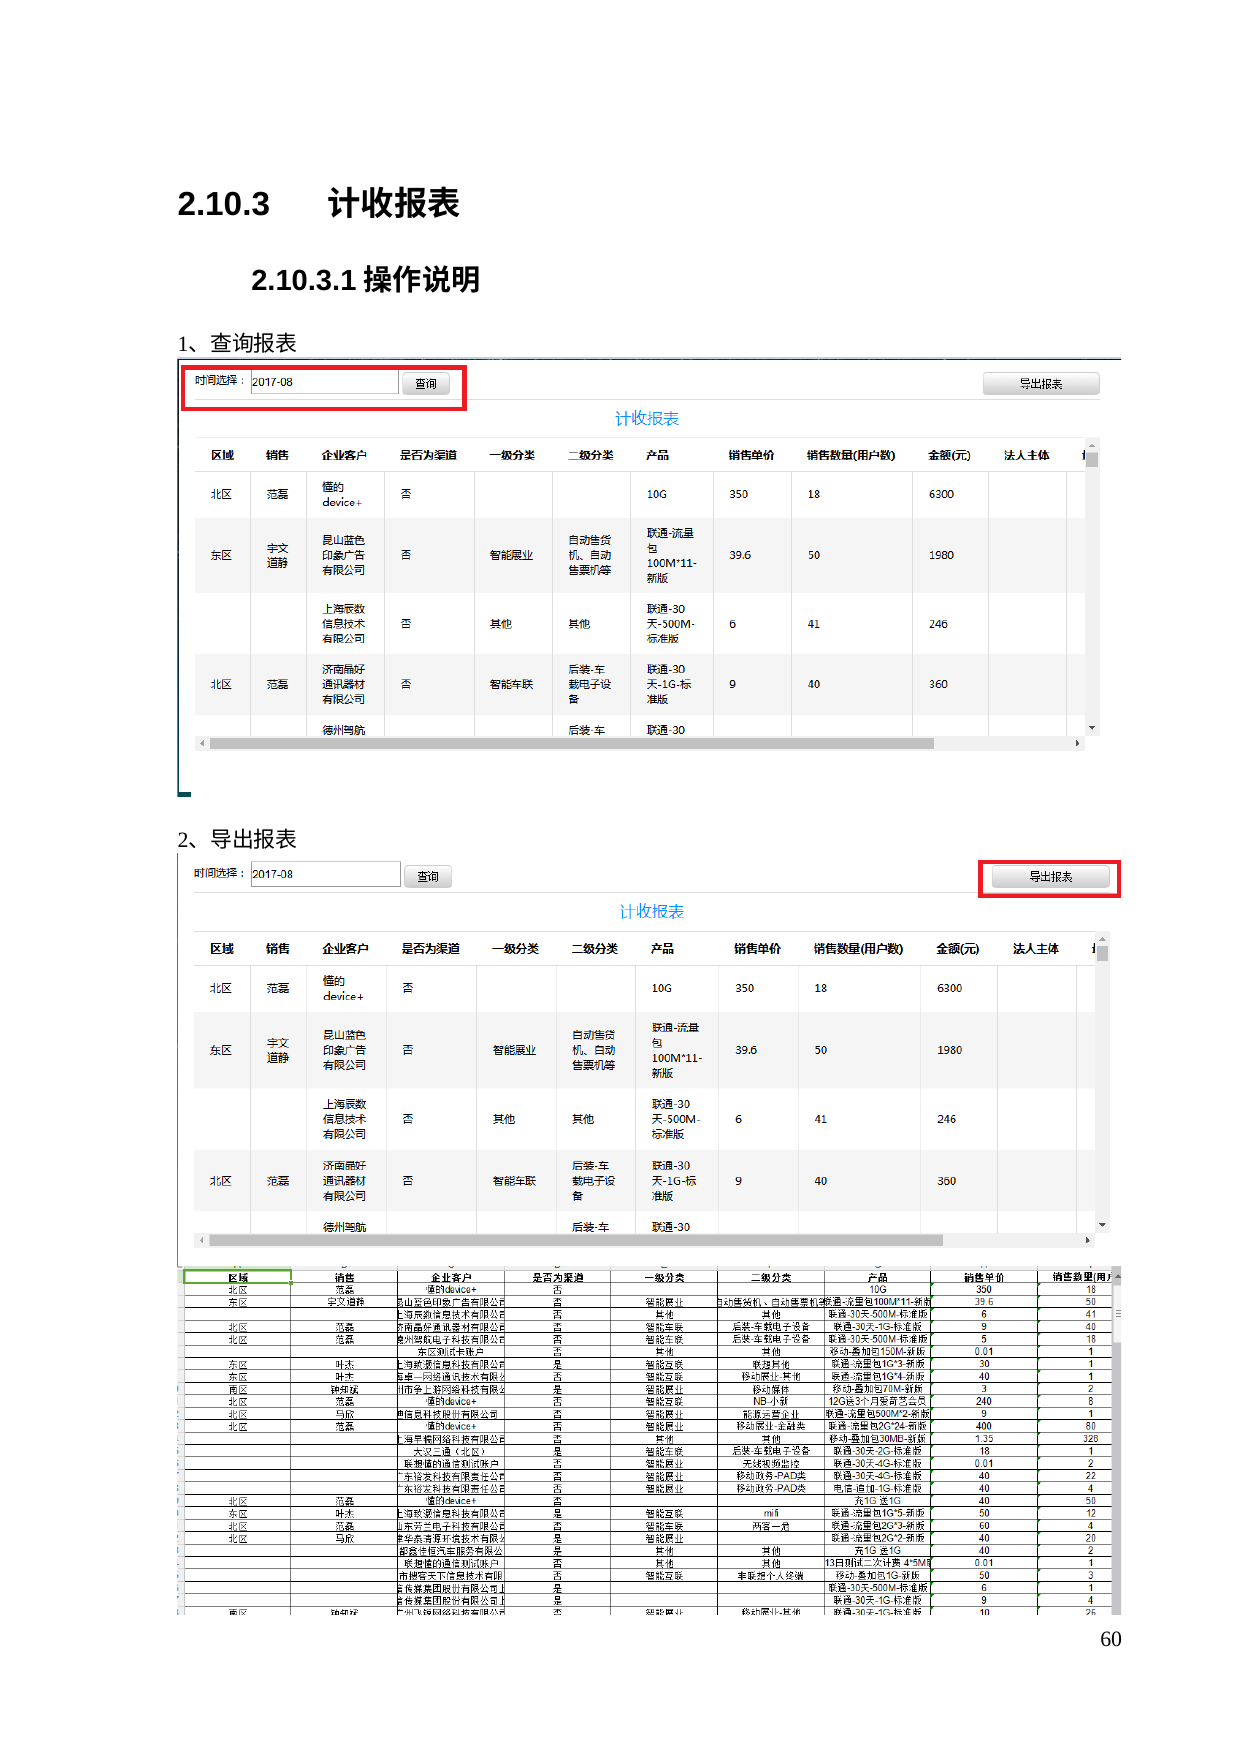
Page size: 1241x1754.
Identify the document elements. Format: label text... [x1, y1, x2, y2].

list 导出报表 [177, 822, 1122, 853]
picture [177, 357, 1122, 797]
list 查询报表 [177, 326, 1122, 357]
picture [177, 853, 1122, 1615]
subtitle 操作说明 [251, 257, 1122, 299]
subtitle 计收报表 [177, 177, 1122, 225]
